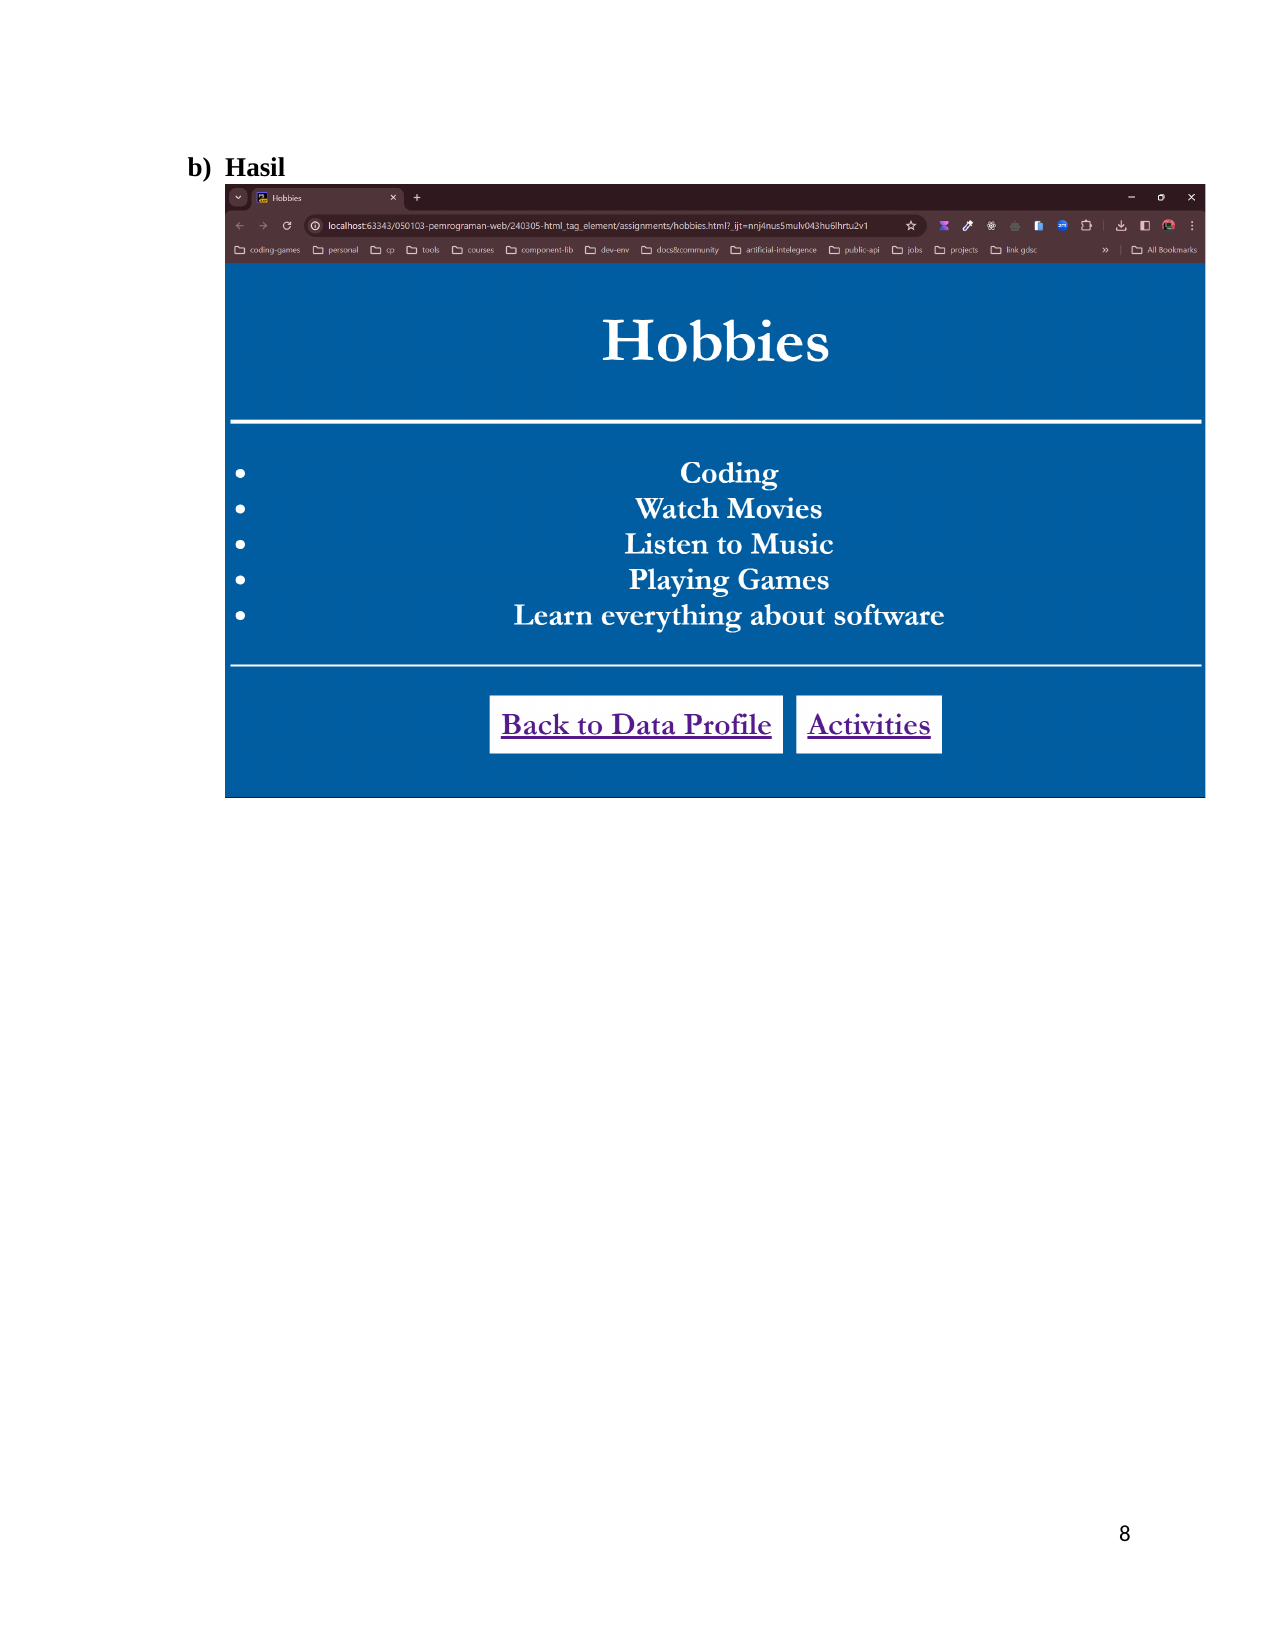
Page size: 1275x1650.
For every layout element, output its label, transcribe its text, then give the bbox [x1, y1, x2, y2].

picture [225, 184, 1206, 798]
subtitle Hasil [187, 151, 1130, 182]
